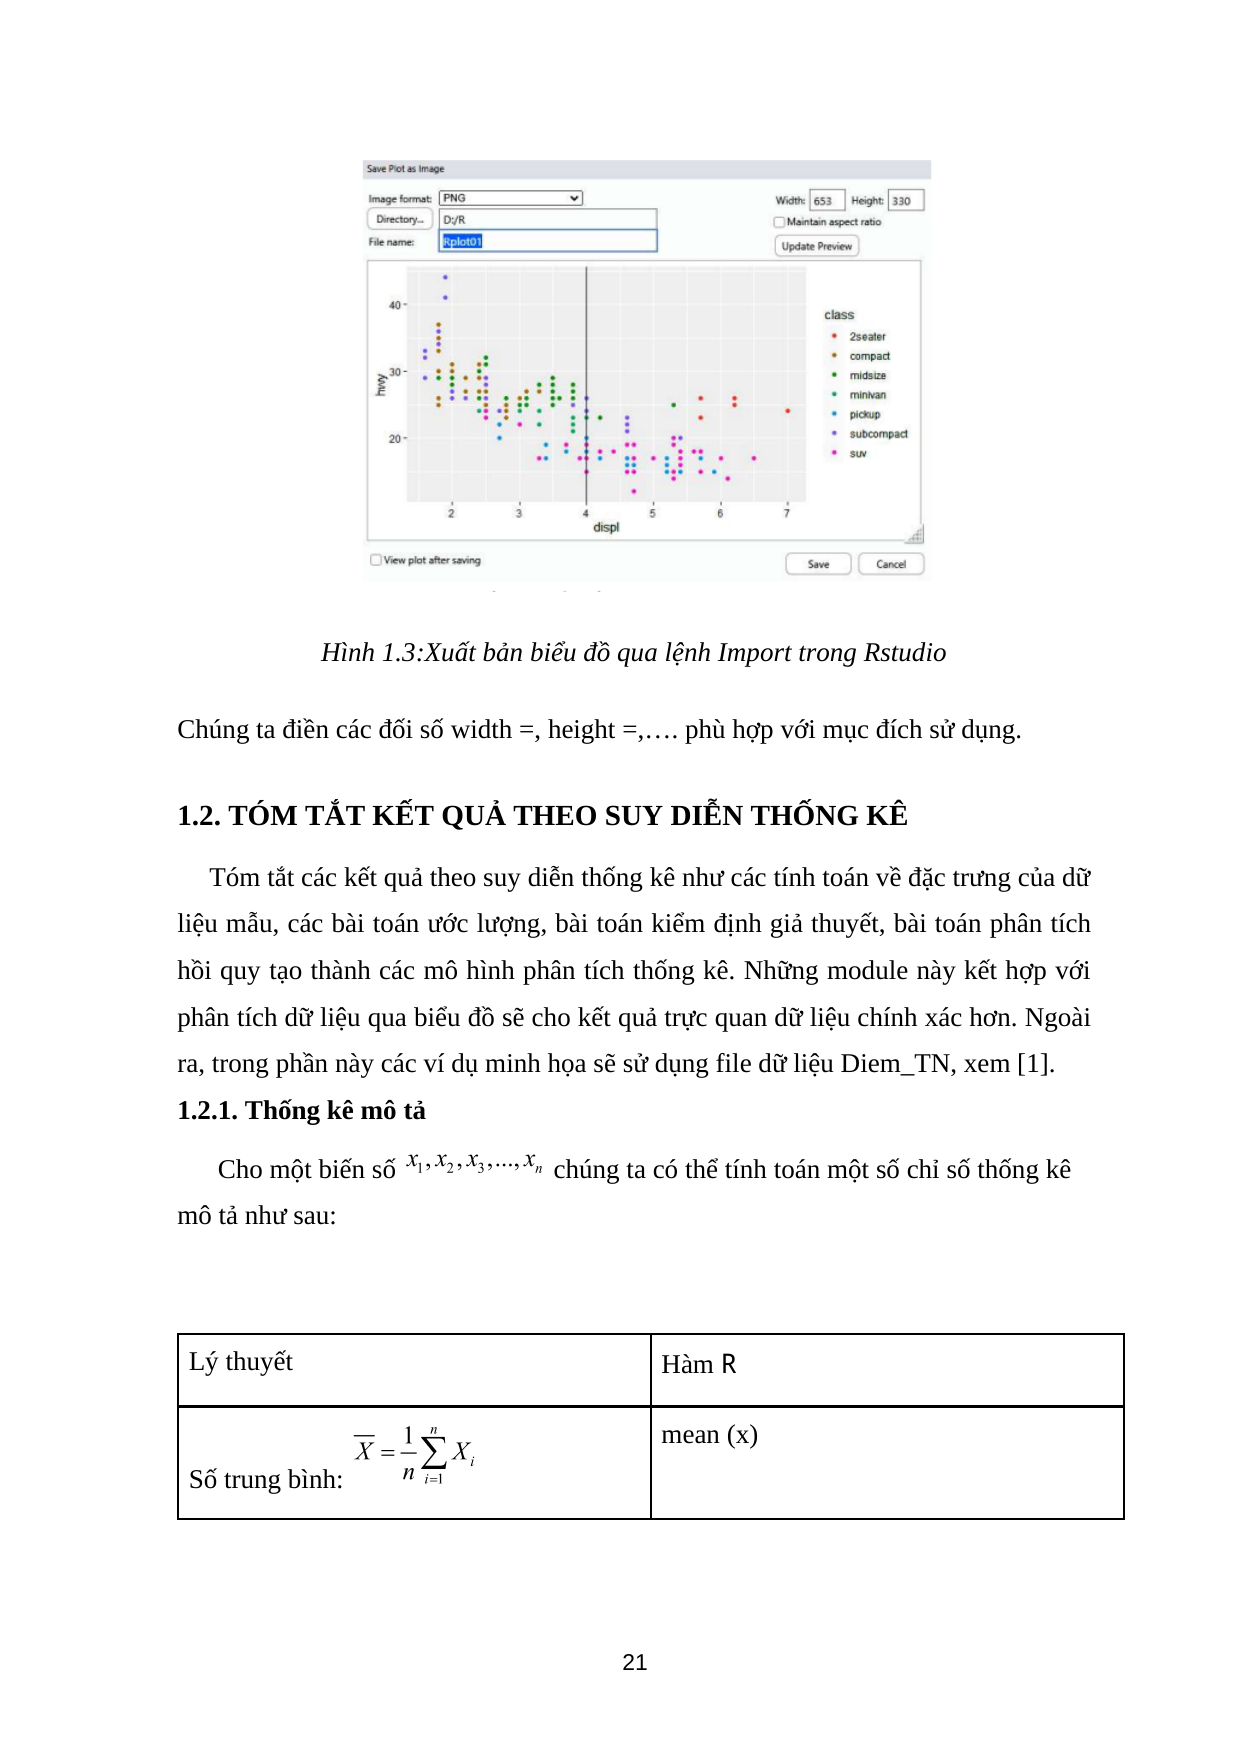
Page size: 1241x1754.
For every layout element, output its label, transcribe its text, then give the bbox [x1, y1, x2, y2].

table_header Hàm R [652, 1335, 1123, 1405]
table_cell Số trung bình: [179, 1408, 650, 1517]
text Cho một biến số chúng ta có thể tính toán một số chỉ số thống kê mô tả như sau: [177, 1141, 1093, 1231]
text Hình 1.3:Xuất bản biểu đồ qua lệnh Import trong Rstudio [177, 636, 1093, 667]
table_cell mean (x) [652, 1408, 1123, 1517]
picture [298, 147, 971, 592]
text 1.2.1. Thống kê mô tả [177, 1094, 1093, 1125]
text Chúng ta điền các đối số width =, height =,…. phù hợp với mục đích sử dụng. [177, 714, 1093, 745]
subtitle 1.2. TÓM TẮT KẾT QUẢ THEO SUY DIỄN THỐNG KÊ [177, 798, 1093, 831]
table_header Lý thuyết [179, 1335, 650, 1405]
picture [350, 1417, 482, 1489]
text Tóm tắt các kết quả theo suy diễn thống kê như các tính toán về đặc trưng của dữ liệu mẫu, các bài toán ước lượng, bài toán kiểm định giả thuyết, bài toán phân tích hồi quy tạo thành các mô hình phân tích thống kê. Những module này kết hợp với phân tích dữ liệu qua biểu đồ sẽ cho kết quả trực quan dữ liệu chính xác hơn. Ngoài ra, trong phần này các ví dụ minh họa sẽ sử dụng file dữ liệu Diem_TN, xem [1]. [177, 861, 1093, 1078]
picture [402, 1140, 547, 1179]
